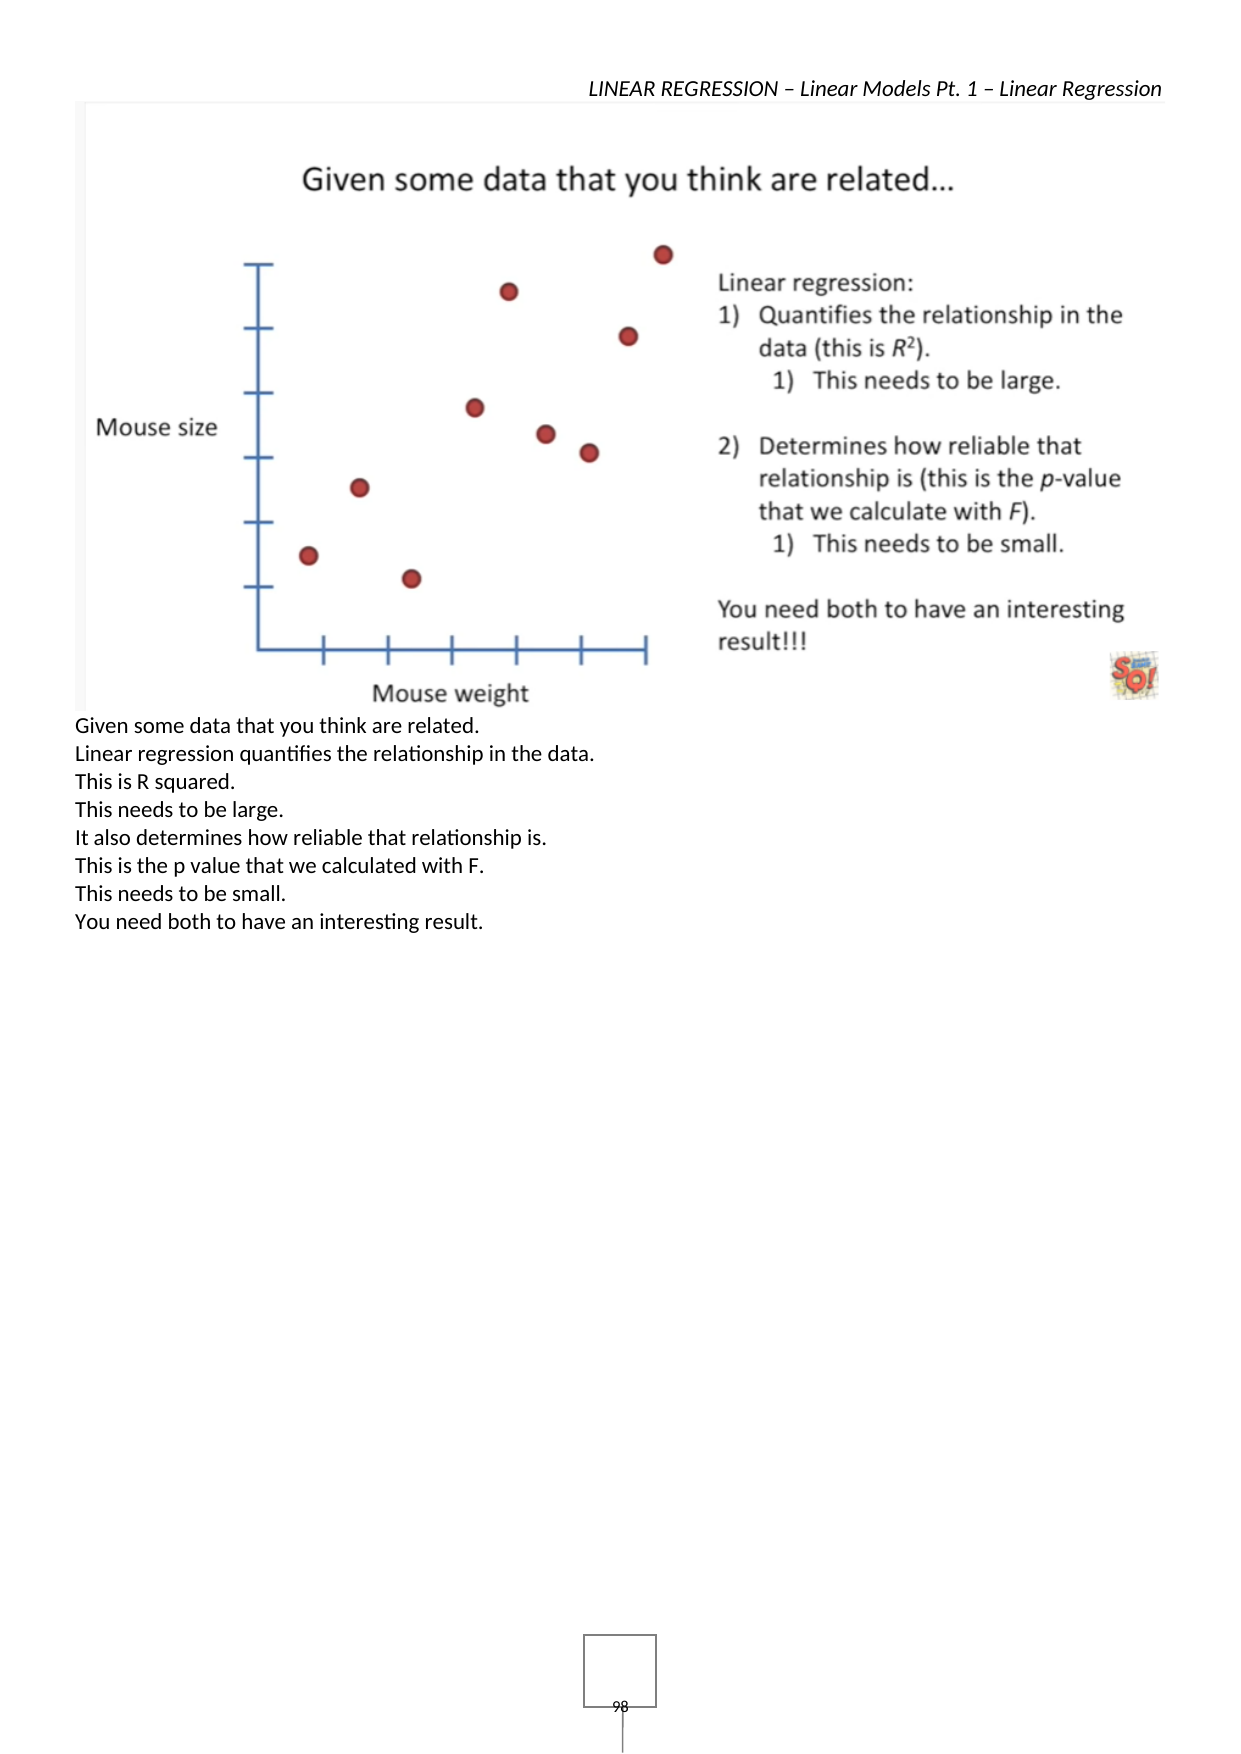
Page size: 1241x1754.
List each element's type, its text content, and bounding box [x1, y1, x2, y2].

text Linear regression quantifies the relationship in the data. [75, 739, 1165, 767]
text It also determines how reliable that relationship is. [75, 823, 1165, 851]
text This needs to be small. [75, 879, 1165, 907]
text This needs to be large. [75, 795, 1165, 823]
picture [75, 101, 1166, 711]
text You need both to have an interesting result. [75, 907, 1165, 935]
text This is the p value that we calculated with F. [75, 851, 1165, 879]
text Given some data that you think are related. [75, 711, 1165, 739]
text This is R squared. [75, 767, 1165, 795]
